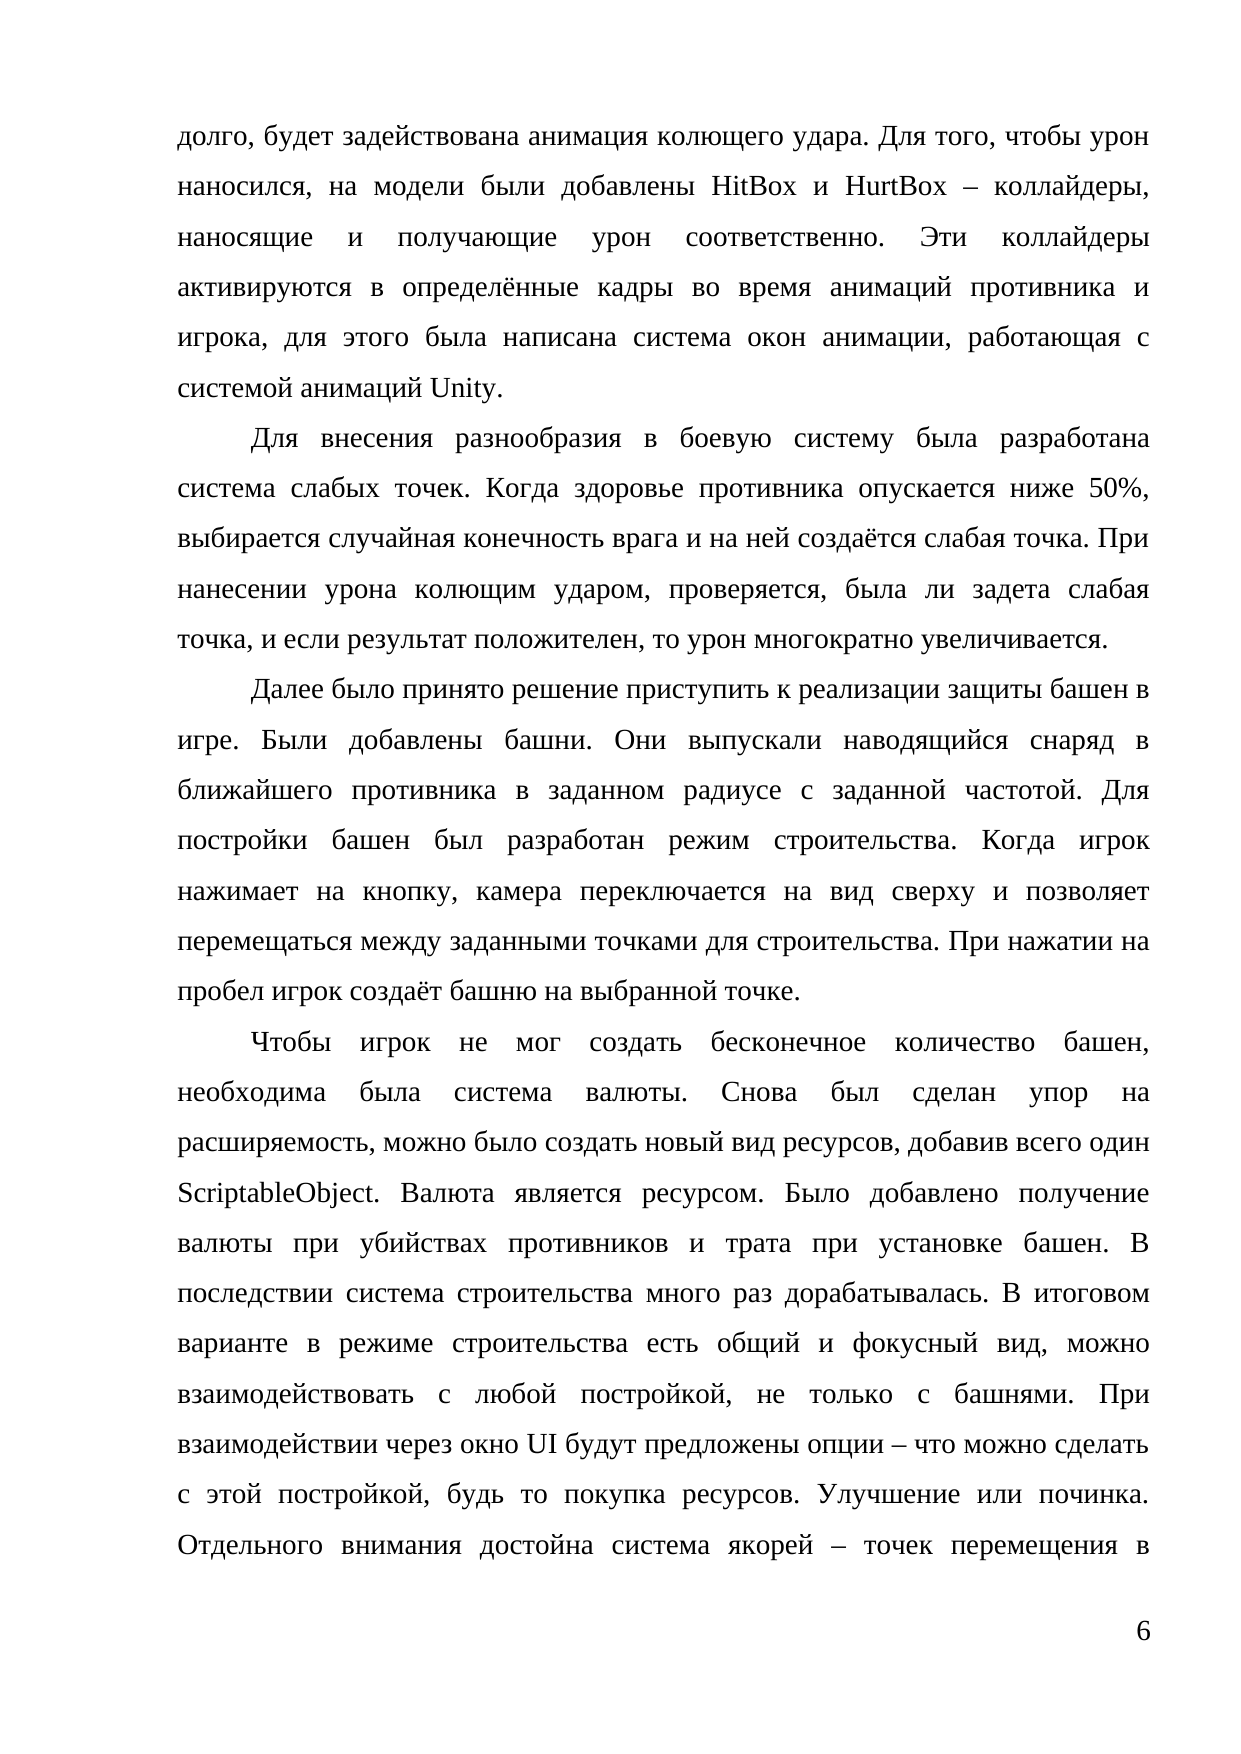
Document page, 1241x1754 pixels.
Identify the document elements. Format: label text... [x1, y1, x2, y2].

text Для внесения разнообразия в боевую систему была разработана система слабых точек. Когда здоровье противника опускается ниже 50%, выбирается случайная конечность врага и на ней создаётся слабая точка. При нанесении урона колющим ударом, проверяется, была ли задета слабая точка, и если результат положителен, то урон многократно увеличивается. [177, 420, 1151, 655]
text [177, 118, 1151, 403]
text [177, 1024, 1151, 1560]
text Далее было принято решение приступить к реализации защиты башен в игре. Были добавлены башни. Они выпускали наводящийся снаряд в ближайшего противника в заданном радиусе с заданной частотой. Для постройки башен был разработан режим строительства. Когда игрок нажимает на кнопку, камера переключается на вид сверху и позволяет перемещаться между заданными точками для строительства. При нажатии на пробел игрок создаёт башню на выбранной точке. [177, 672, 1151, 1007]
